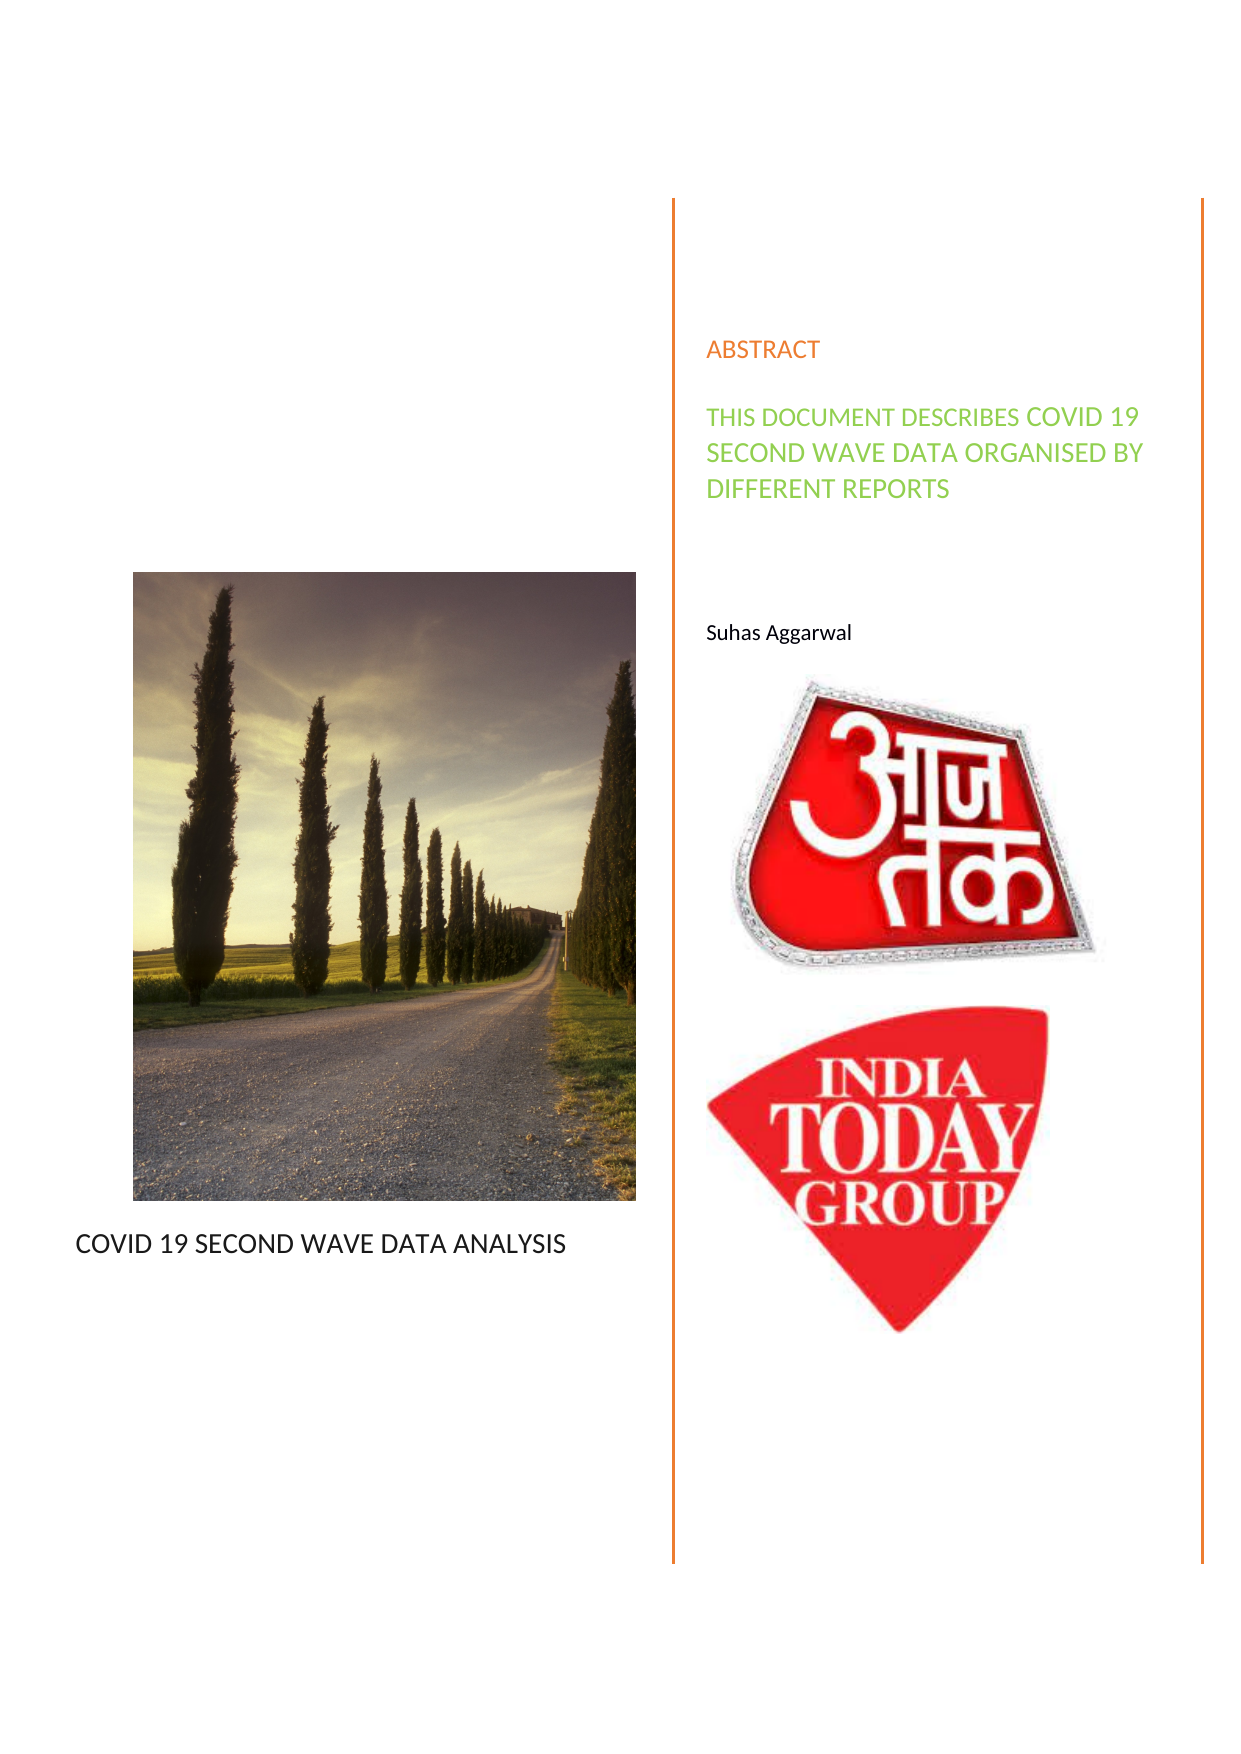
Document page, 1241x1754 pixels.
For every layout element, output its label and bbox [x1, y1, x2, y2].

picture [706, 674, 1111, 978]
picture [706, 1005, 1050, 1334]
picture [133, 572, 636, 1201]
